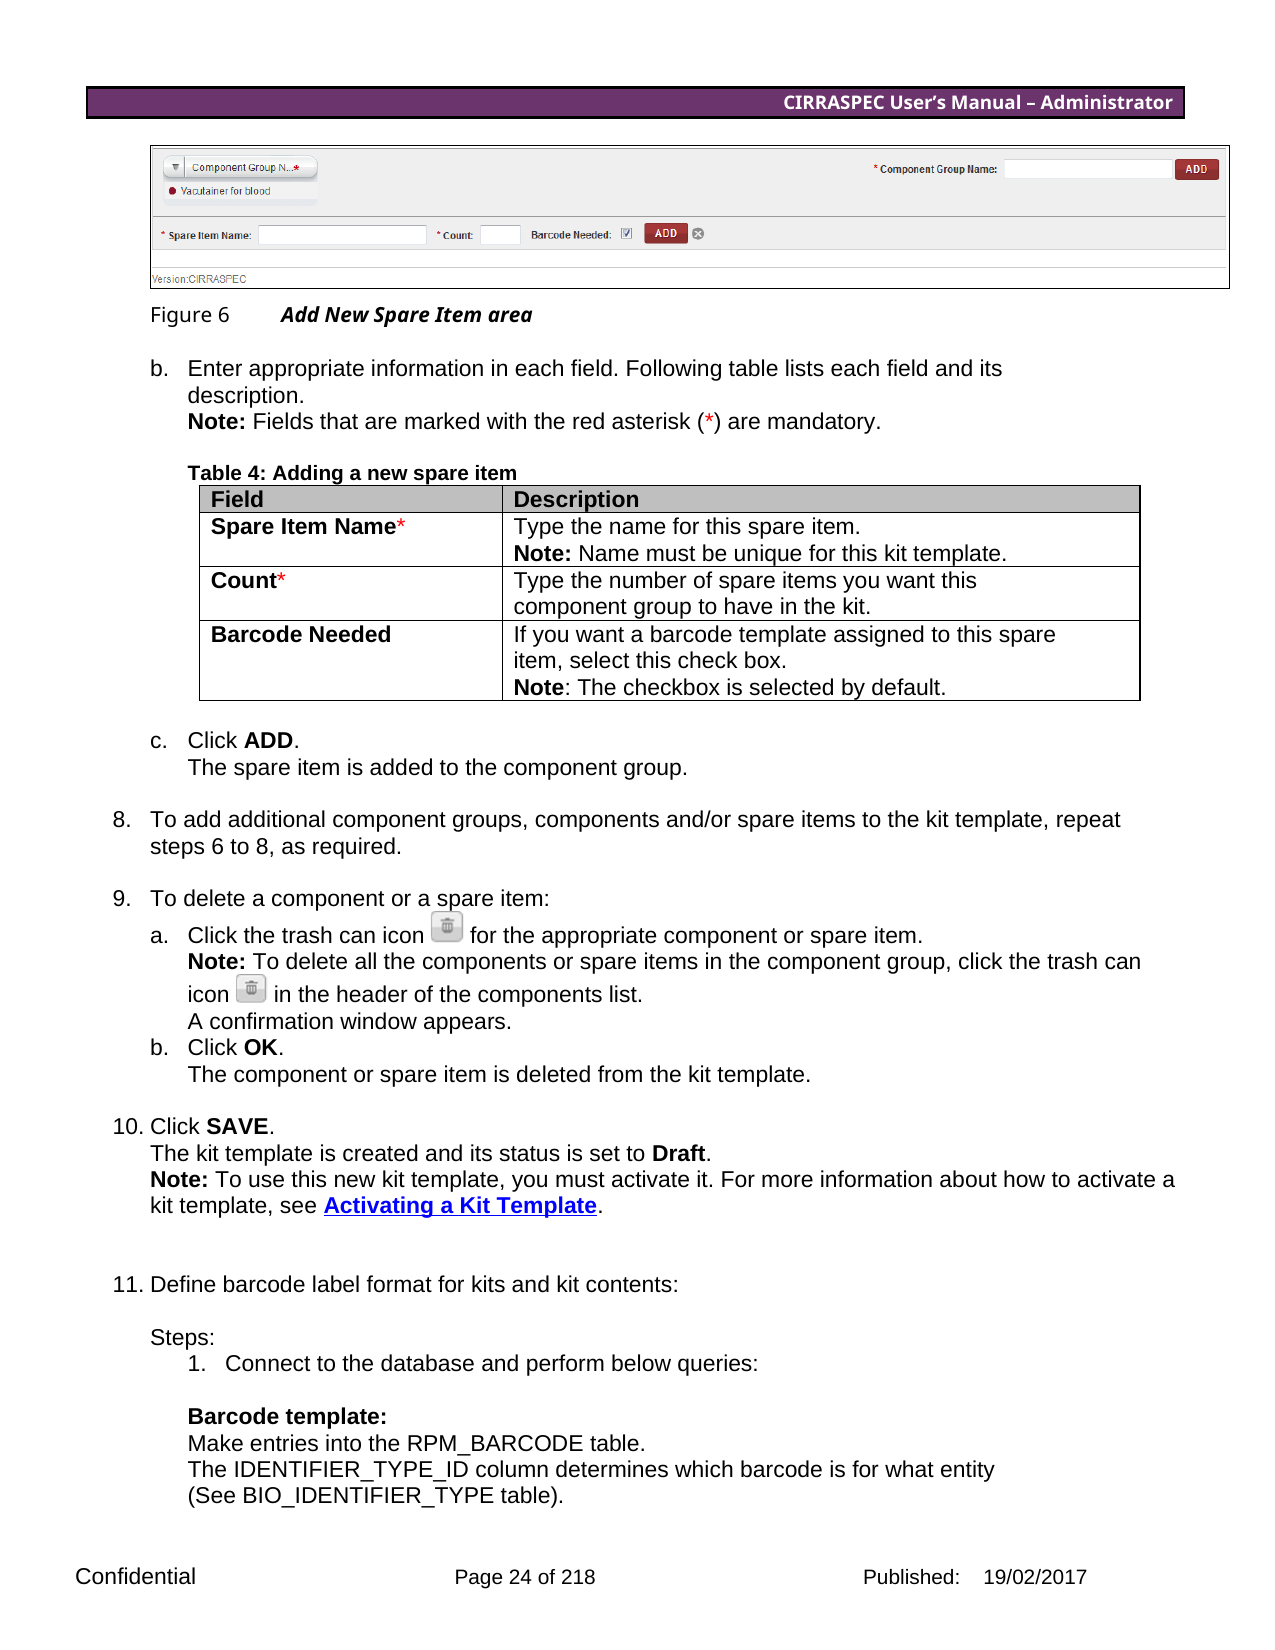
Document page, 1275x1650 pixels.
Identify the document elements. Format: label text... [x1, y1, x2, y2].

table_cell Spare Item Name* [200, 513, 502, 566]
table_cell If you want a barcode template assigned to this spare item, select this check box. Note: The checkbox is selected by default. [503, 621, 1139, 700]
list The IDENTIFIER_TYPE_ID column determines which barcode is for what entity [187, 1456, 1181, 1482]
list (See BIO_IDENTIFIER_TYPE table). [187, 1482, 1181, 1508]
picture [236, 974, 268, 1003]
list Click the trash can icon for the appropriate component or spare item. [150, 912, 1124, 948]
table_cell Type the number of spare items you want this component group to have in the kit. [503, 567, 1139, 620]
picture [430, 911, 464, 943]
list Enter appropriate information in each field. Following table lists each field and its description. [150, 355, 1124, 408]
list To delete a component or a spare item: [112, 885, 1181, 912]
text The spare item is added to the component group. [187, 753, 1124, 780]
text Steps: [75, 1324, 1181, 1350]
list Click OK. [150, 1034, 1181, 1061]
table_header Field [200, 486, 502, 512]
table_cell Type the name for this spare item. Note: Name must be unique for this kit template. [503, 513, 1139, 566]
picture [151, 146, 1229, 288]
table_header Description [503, 486, 1139, 512]
text Add New Spare Item area [150, 301, 1181, 329]
list Barcode template: [187, 1403, 1181, 1429]
text The component or spare item is deleted from the kit template. [187, 1061, 1124, 1113]
list Connect to the database and perform below queries: [187, 1350, 1181, 1377]
list Define barcode label format for kits and kit contents: [112, 1271, 1181, 1298]
list To add additional component groups, components and/or spare items to the kit template, repeat steps 6 to 8, as required. [112, 806, 1181, 885]
table_cell Count* [200, 567, 502, 620]
table_cell Barcode Needed [200, 621, 502, 700]
list Note: To delete all the components or spare items in the component group, click the trash can icon in the header of the components list. A confirmation window appears. [187, 948, 1181, 1034]
text Note: Fields that are marked with the red asterisk (*) are mandatory. [150, 408, 1124, 434]
list Click SAVE. The kit template is created and its status is set to Draft. Note: To use this new kit template, you must activate it. For more information about how to activate a kit template, see Activating a Kit Template. [112, 1113, 1181, 1219]
list Click ADD. [150, 727, 1124, 753]
list Make entries into the RPM_BARCODE table. [187, 1429, 1181, 1456]
